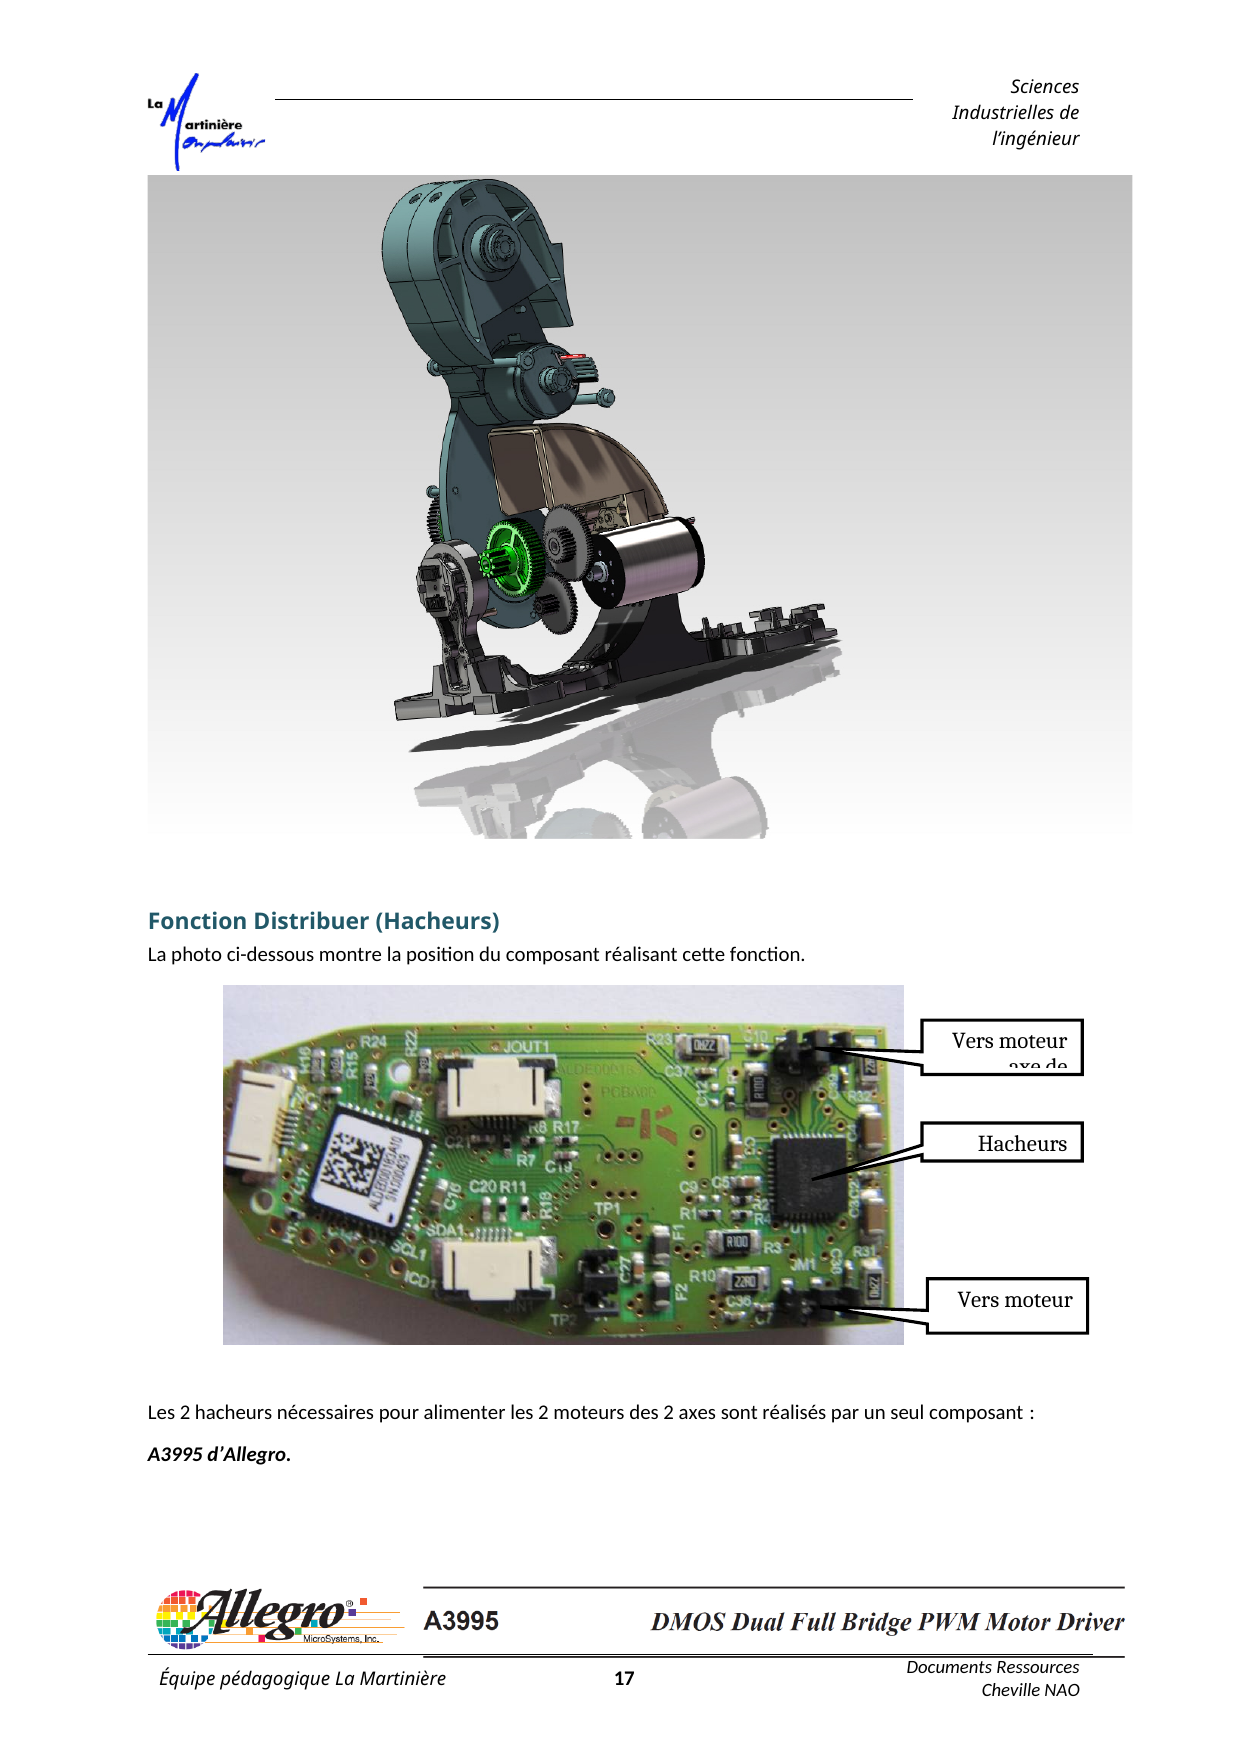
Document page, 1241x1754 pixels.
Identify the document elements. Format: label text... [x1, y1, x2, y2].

picture [223, 985, 904, 1345]
picture [147, 175, 1133, 839]
picture [150, 1582, 1132, 1669]
text La photo ci-dessous montre la position du composant réalisant cette fonction. [148, 941, 1093, 966]
text Les 2 hacheurs nécessaires pour alimenter les 2 moteurs des 2 axes sont réalisés par un seul composant : [148, 1399, 1093, 1425]
subtitle Fonction Distribuer (Hacheurs) [148, 905, 1093, 936]
picture [147, 73, 266, 171]
picture [909, 1662, 916, 1669]
text A3995 d’Allegro. [148, 1441, 1093, 1466]
